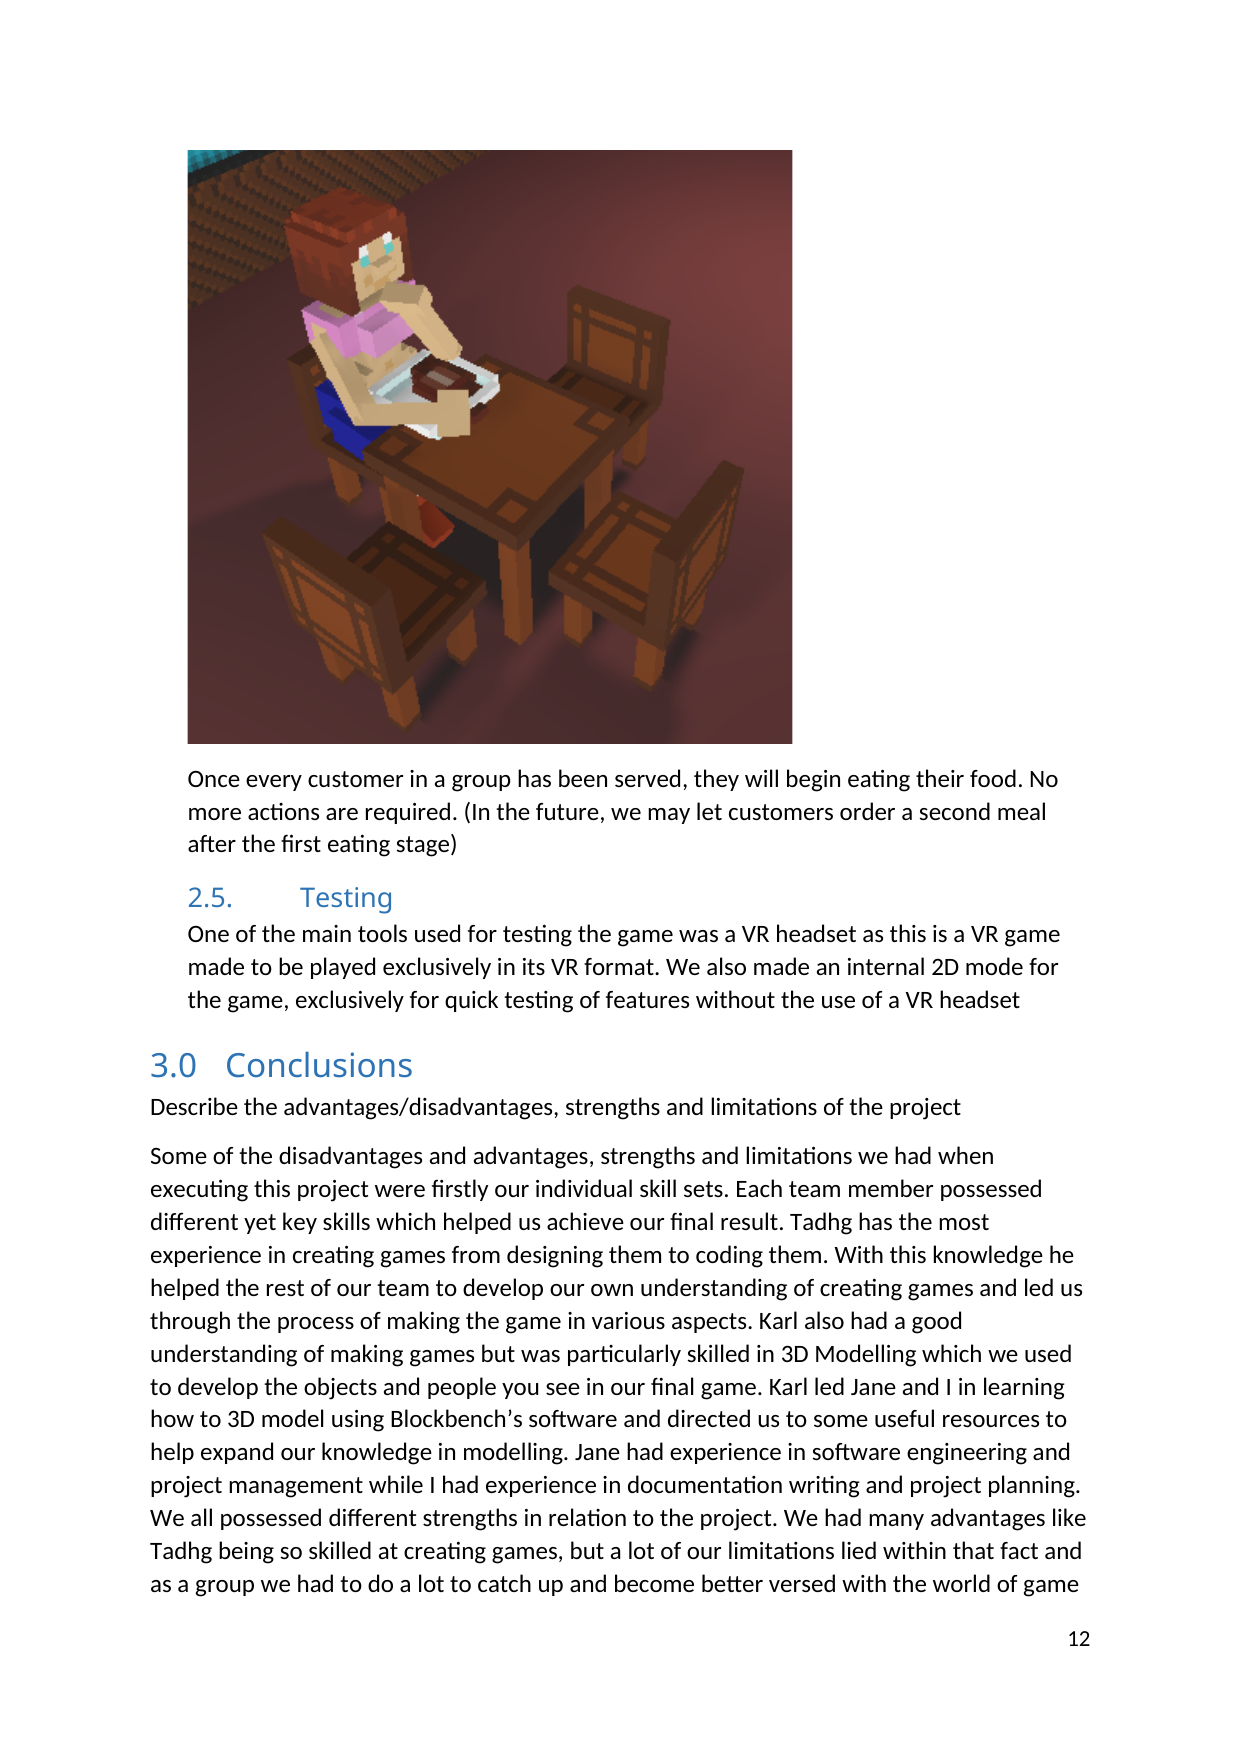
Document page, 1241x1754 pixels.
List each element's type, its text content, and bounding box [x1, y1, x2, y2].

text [150, 1140, 1090, 1599]
subtitle Testing [187, 878, 1090, 915]
text Once every customer in a group has been served, they will begin eating their food. No more actions are required. (In the future, we may let customers order a second meal after the first eating stage) [187, 763, 1090, 859]
text Describe the advantages/disadvantages, strengths and limitations of the project [150, 1091, 1090, 1121]
picture [187, 150, 793, 744]
subtitle Conclusions [150, 1042, 1090, 1087]
text One of the main tools used for testing the game was a VR headset as this is a VR game made to be played exclusively in its VR format. We also made an internal 2D mode for the game, exclusively for quick testing of features without the use of a VR headset [187, 918, 1090, 1014]
